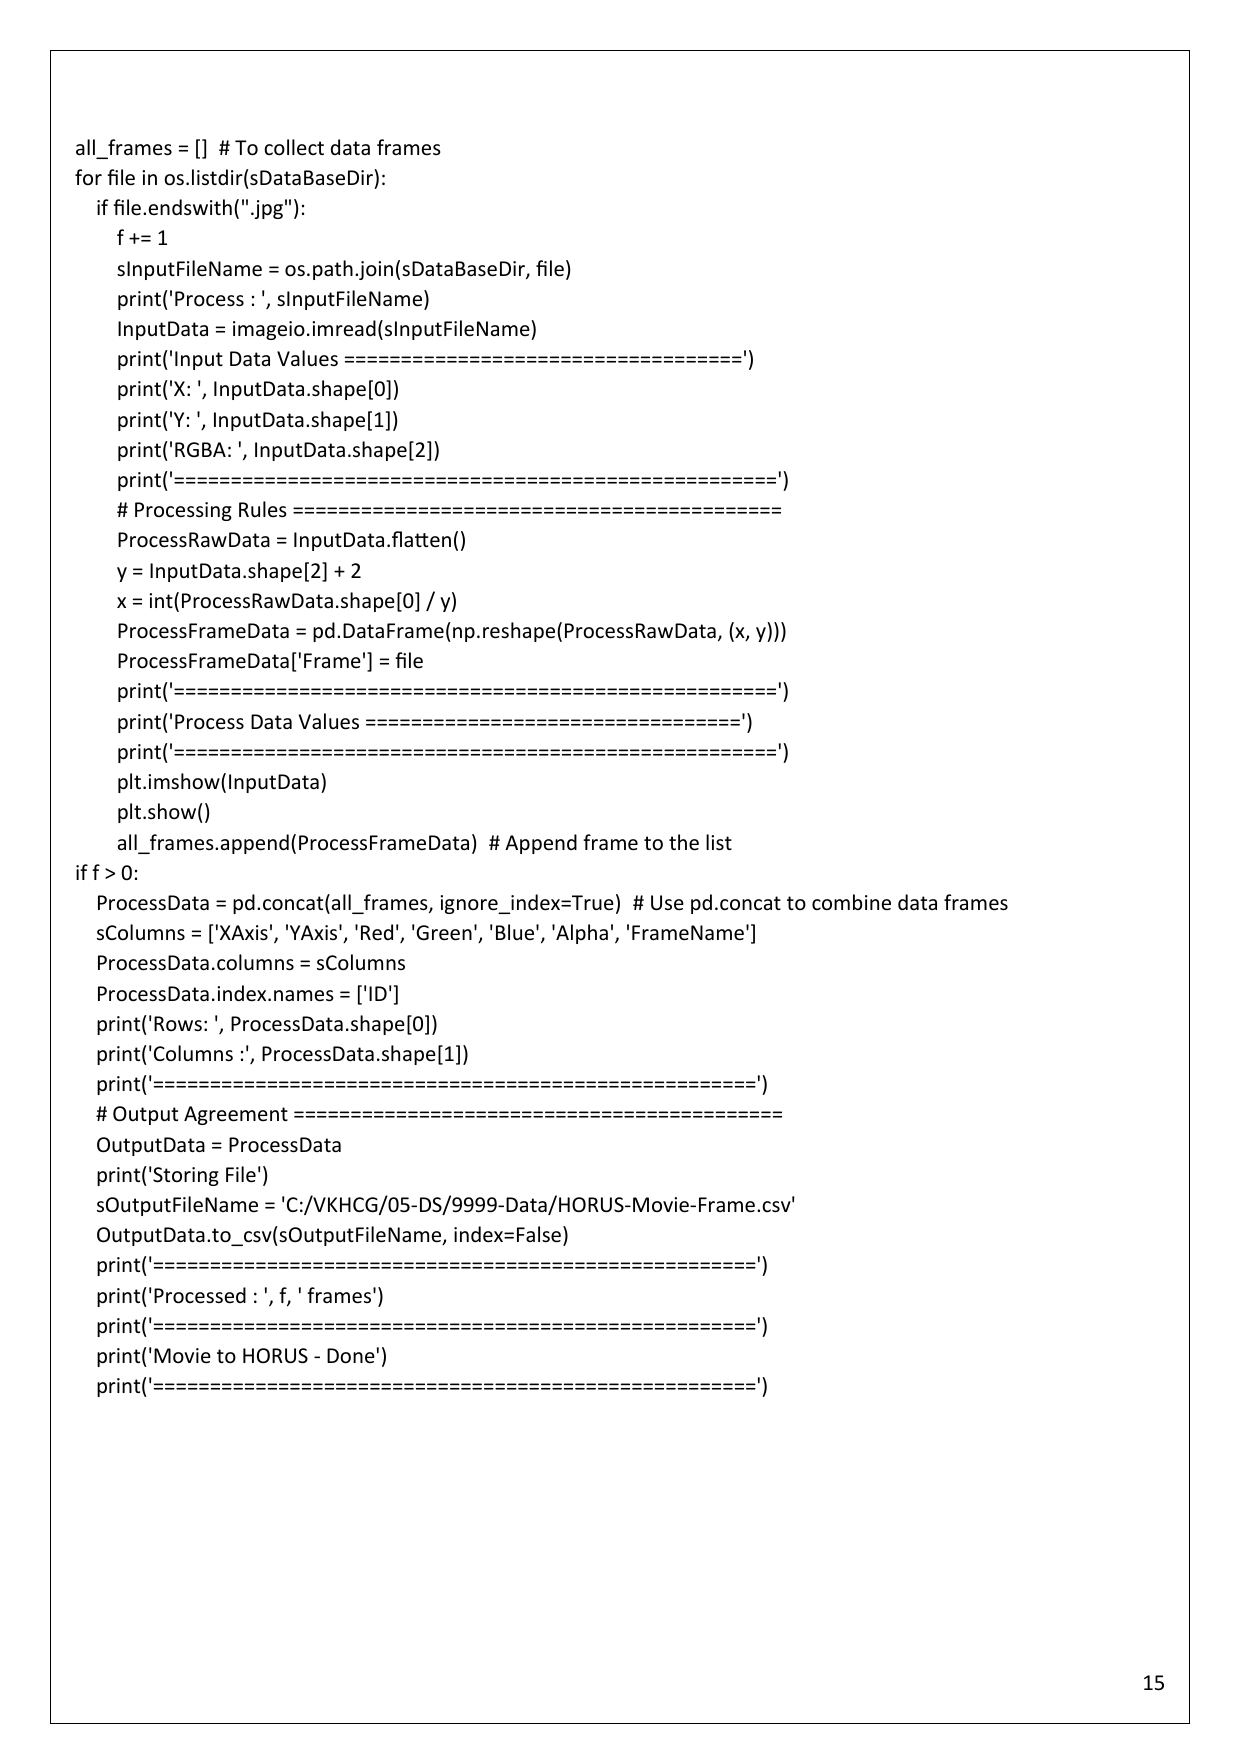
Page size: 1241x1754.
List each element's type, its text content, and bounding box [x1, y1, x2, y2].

text print('Y: ', InputData.shape[1]) [75, 405, 1165, 433]
text ProcessFrameData['Frame'] = file [75, 646, 1165, 674]
text print('RGBA: ', InputData.shape[2]) [75, 435, 1165, 463]
text print('Columns :', ProcessData.shape[1]) [75, 1039, 1165, 1067]
text print('Storing File') [75, 1160, 1165, 1188]
text print('Movie to HORUS - Done') [75, 1341, 1165, 1369]
text all_frames.append(ProcessFrameData) # Append frame to the list [75, 828, 1165, 856]
text print('Process Data Values =================================') [75, 707, 1165, 735]
text ProcessData.index.names = ['ID'] [75, 979, 1165, 1007]
text ProcessFrameData = pd.DataFrame(np.reshape(ProcessRawData, (x, y))) [75, 616, 1165, 644]
text OutputData.to_csv(sOutputFileName, index=False) [75, 1220, 1165, 1248]
text f += 1 [75, 223, 1165, 252]
text # Processing Rules =========================================== [75, 495, 1165, 523]
text InputData = imageio.imread(sInputFileName) [75, 314, 1165, 342]
text if file.endswith(".jpg"): [75, 193, 1165, 221]
text print('Process : ', sInputFileName) [75, 284, 1165, 312]
text if f > 0: [75, 858, 1165, 886]
text plt.imshow(InputData) [75, 767, 1165, 795]
text print('=====================================================') [75, 1311, 1165, 1339]
text sColumns = ['XAxis', 'YAxis', 'Red', 'Green', 'Blue', 'Alpha', 'FrameName'] [75, 918, 1165, 946]
text OutputData = ProcessData [75, 1130, 1165, 1158]
text print('Rows: ', ProcessData.shape[0]) [75, 1009, 1165, 1037]
text print('Processed : ', f, ' frames') [75, 1281, 1165, 1309]
text sOutputFileName = 'C:/VKHCG/05-DS/9999-Data/HORUS-Movie-Frame.csv' [75, 1190, 1165, 1218]
text print('=====================================================') [75, 677, 1165, 705]
text ProcessData = pd.concat(all_frames, ignore_index=True) # Use pd.concat to combine data frames [75, 888, 1165, 916]
text print('X: ', InputData.shape[0]) [75, 374, 1165, 403]
text print('=====================================================') [75, 1069, 1165, 1097]
text all_frames = [] # To collect data frames [75, 133, 1165, 161]
text print('=====================================================') [75, 737, 1165, 765]
text print('=====================================================') [75, 465, 1165, 493]
text ProcessRawData = InputData.flatten() [75, 526, 1165, 554]
text x = int(ProcessRawData.shape[0] / y) [75, 586, 1165, 614]
text for file in os.listdir(sDataBaseDir): [75, 163, 1165, 191]
text plt.show() [75, 797, 1165, 826]
text y = InputData.shape[2] + 2 [75, 556, 1165, 584]
text ProcessData.columns = sColumns [75, 948, 1165, 977]
text print('=====================================================') [75, 1251, 1165, 1279]
text print('=====================================================') [75, 1371, 1165, 1399]
text print('Input Data Values ===================================') [75, 344, 1165, 372]
text # Output Agreement =========================================== [75, 1099, 1165, 1128]
text sInputFileName = os.path.join(sDataBaseDir, file) [75, 254, 1165, 282]
